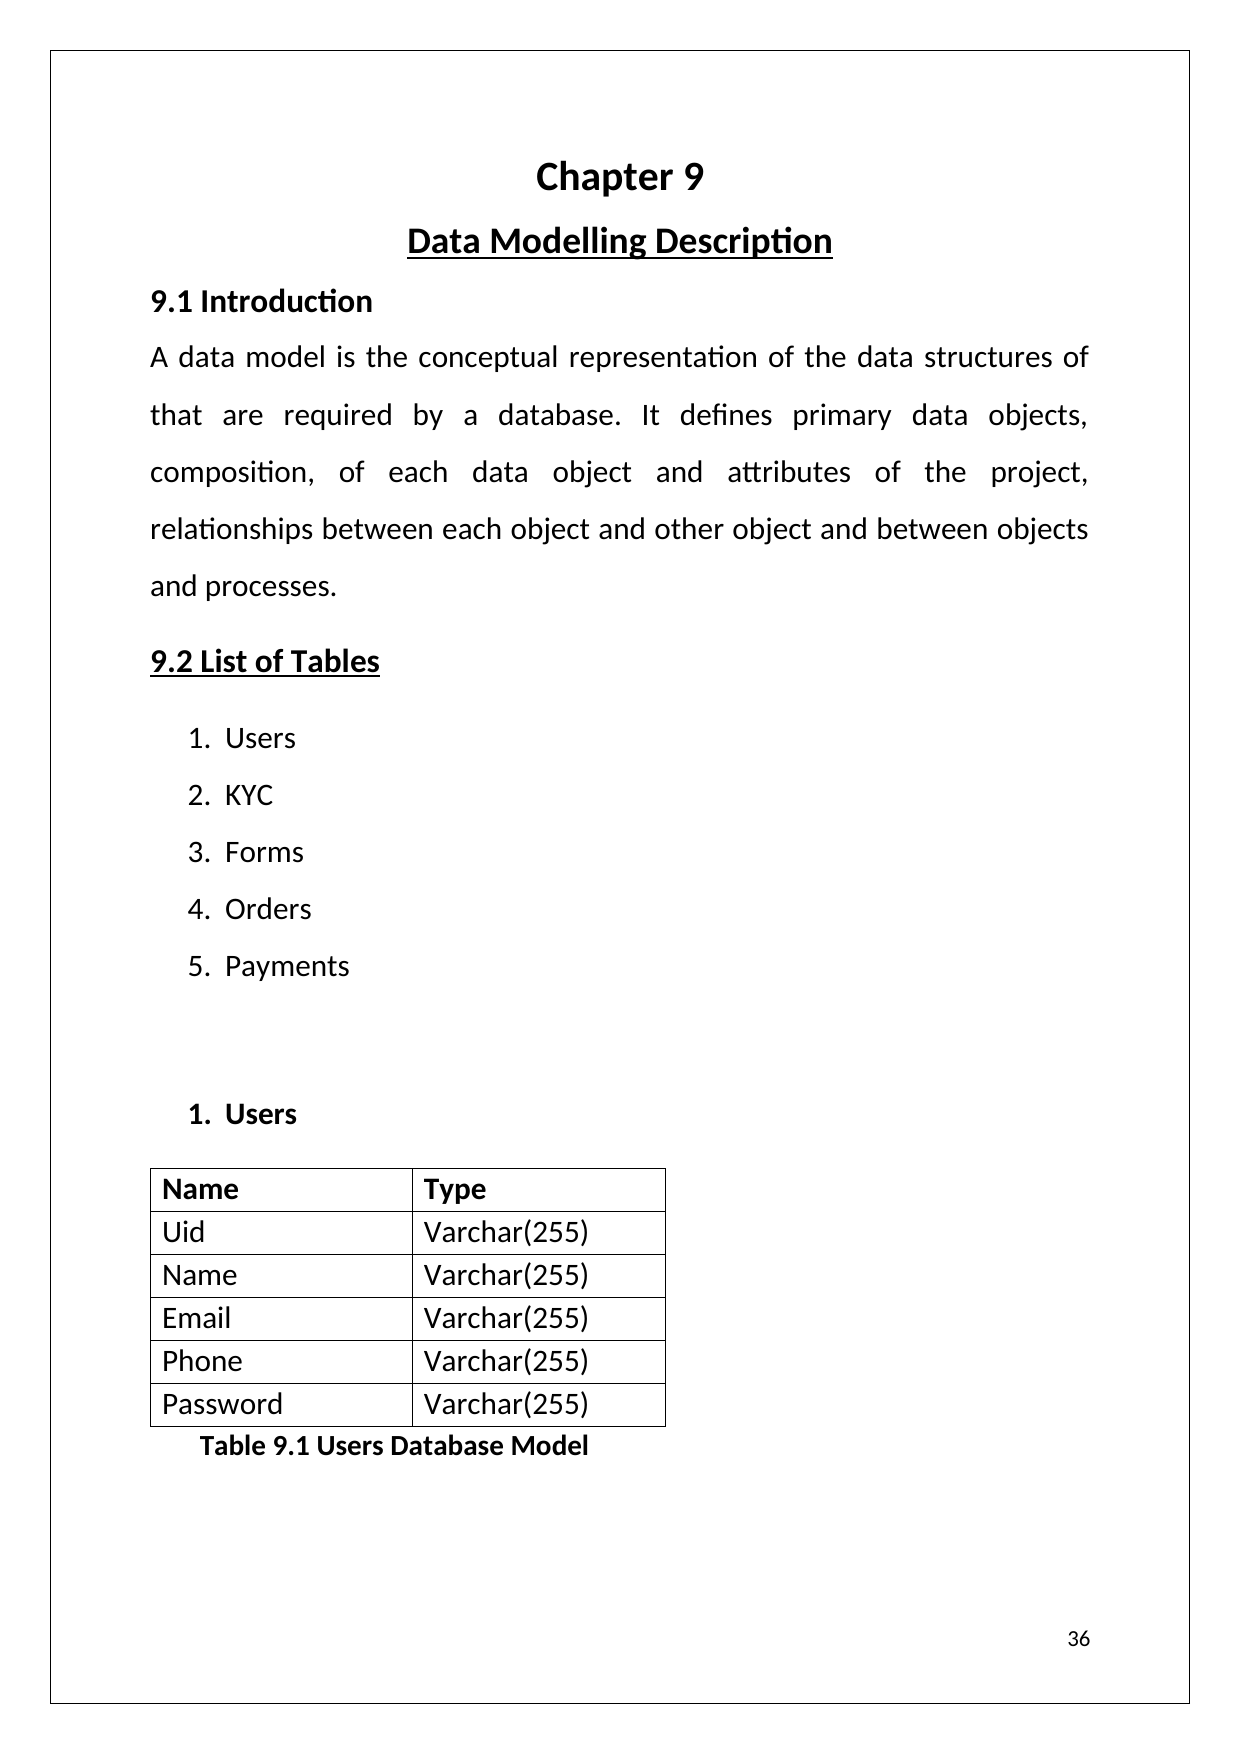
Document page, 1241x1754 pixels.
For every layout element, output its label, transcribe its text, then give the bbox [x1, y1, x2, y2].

list Users [187, 718, 1090, 756]
table_cell Phone [151, 1341, 412, 1383]
text Data Modelling Description [150, 217, 1090, 263]
list Forms [187, 832, 1090, 870]
table_cell Varchar(255) [413, 1212, 665, 1254]
table_cell Email [151, 1298, 412, 1340]
text Chapter 9 [150, 150, 1090, 201]
list KYC [187, 775, 1090, 813]
list Users [187, 1094, 1090, 1132]
table_cell Uid [151, 1212, 412, 1254]
text 9.1 Introduction [150, 280, 1090, 321]
list Payments [187, 946, 1090, 984]
table_header Type [413, 1169, 665, 1211]
table_cell Varchar(255) [413, 1384, 665, 1426]
text Table 9.1 Users Database Model [150, 1427, 1090, 1463]
table_header Name [151, 1169, 412, 1211]
list Orders [187, 889, 1090, 927]
table_cell Varchar(255) [413, 1341, 665, 1383]
table_cell Varchar(255) [413, 1255, 665, 1297]
table_cell Varchar(255) [413, 1298, 665, 1340]
text 9.2 List of Tables [150, 640, 1090, 681]
table_cell Name [151, 1255, 412, 1297]
table_cell Password [151, 1384, 412, 1426]
text A data model is the conceptual representation of the data structures of that are required by a database. It defines primary data objects, composition, of each data object and attributes of the project, relationships between each object and other object and between objects and processes. [150, 337, 1090, 604]
